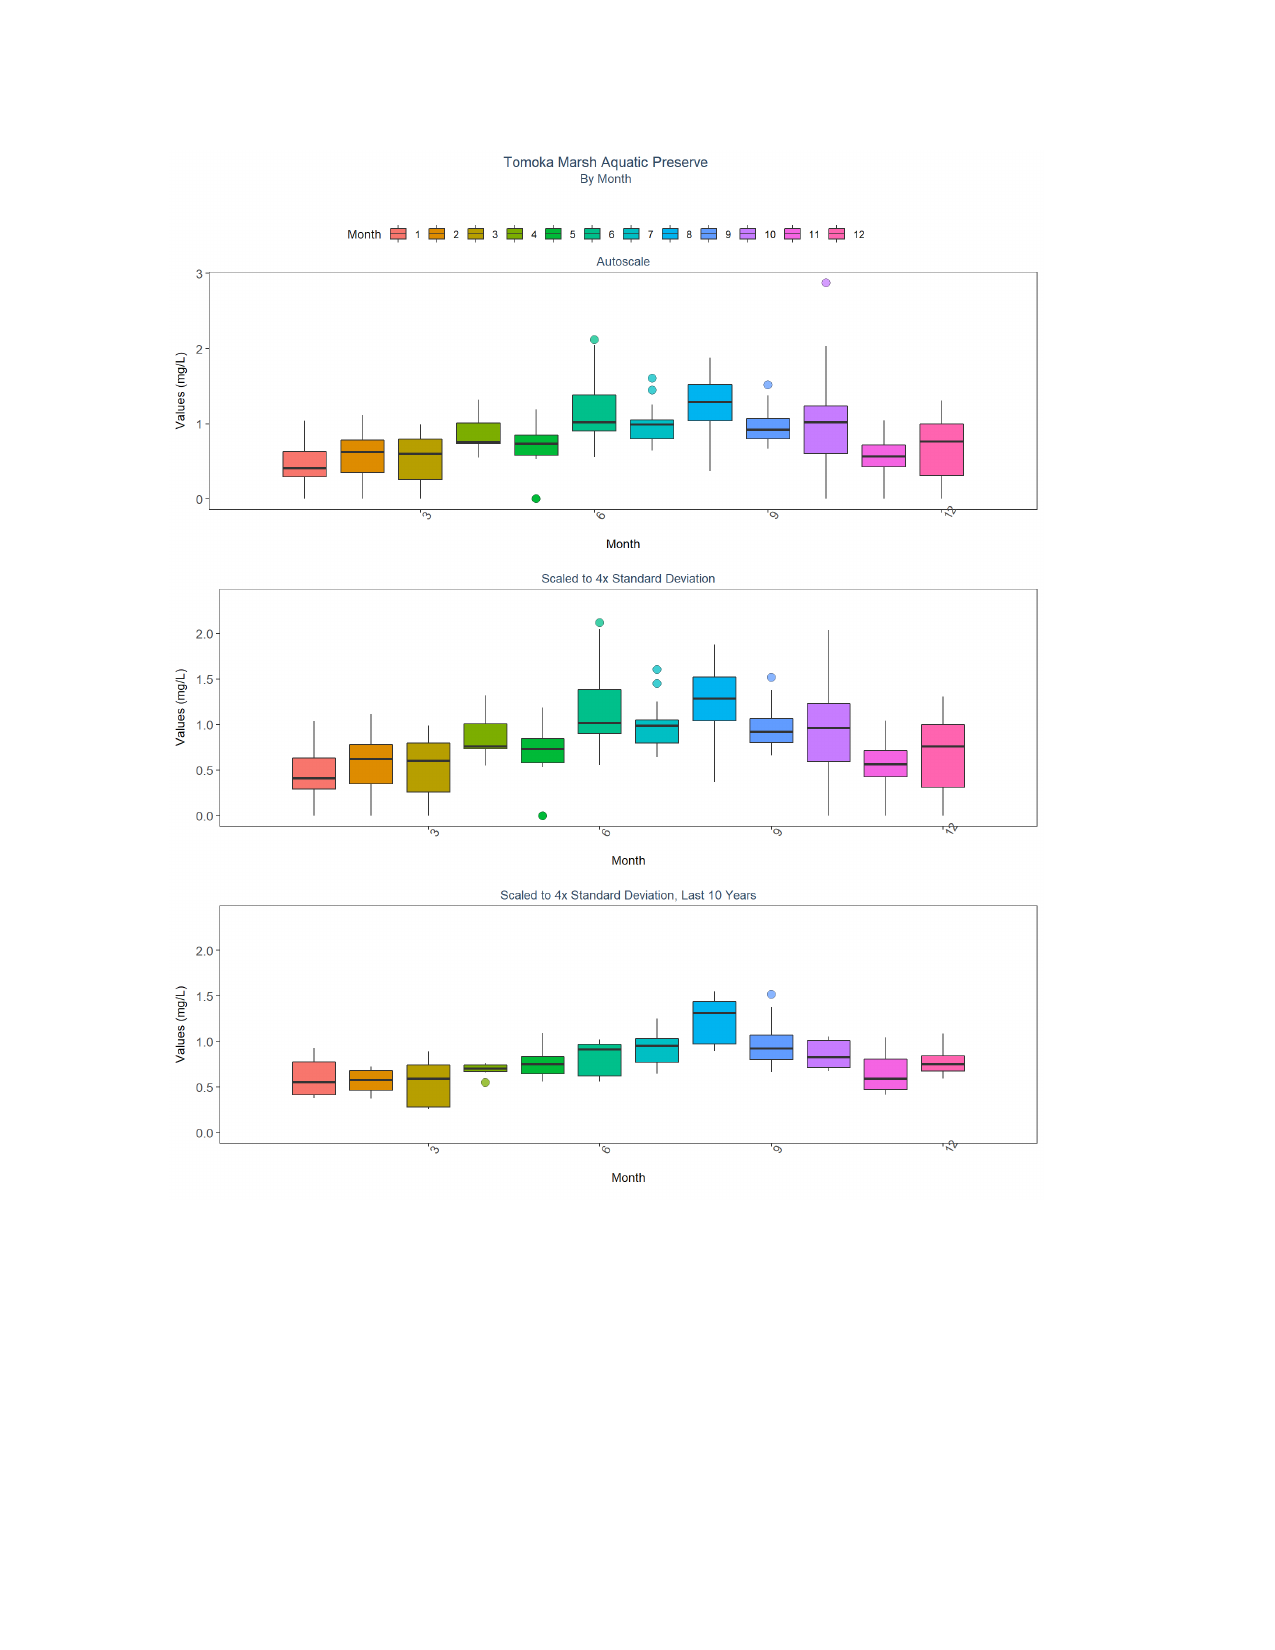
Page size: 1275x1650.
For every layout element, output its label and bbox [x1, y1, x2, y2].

picture [168, 150, 1044, 1200]
